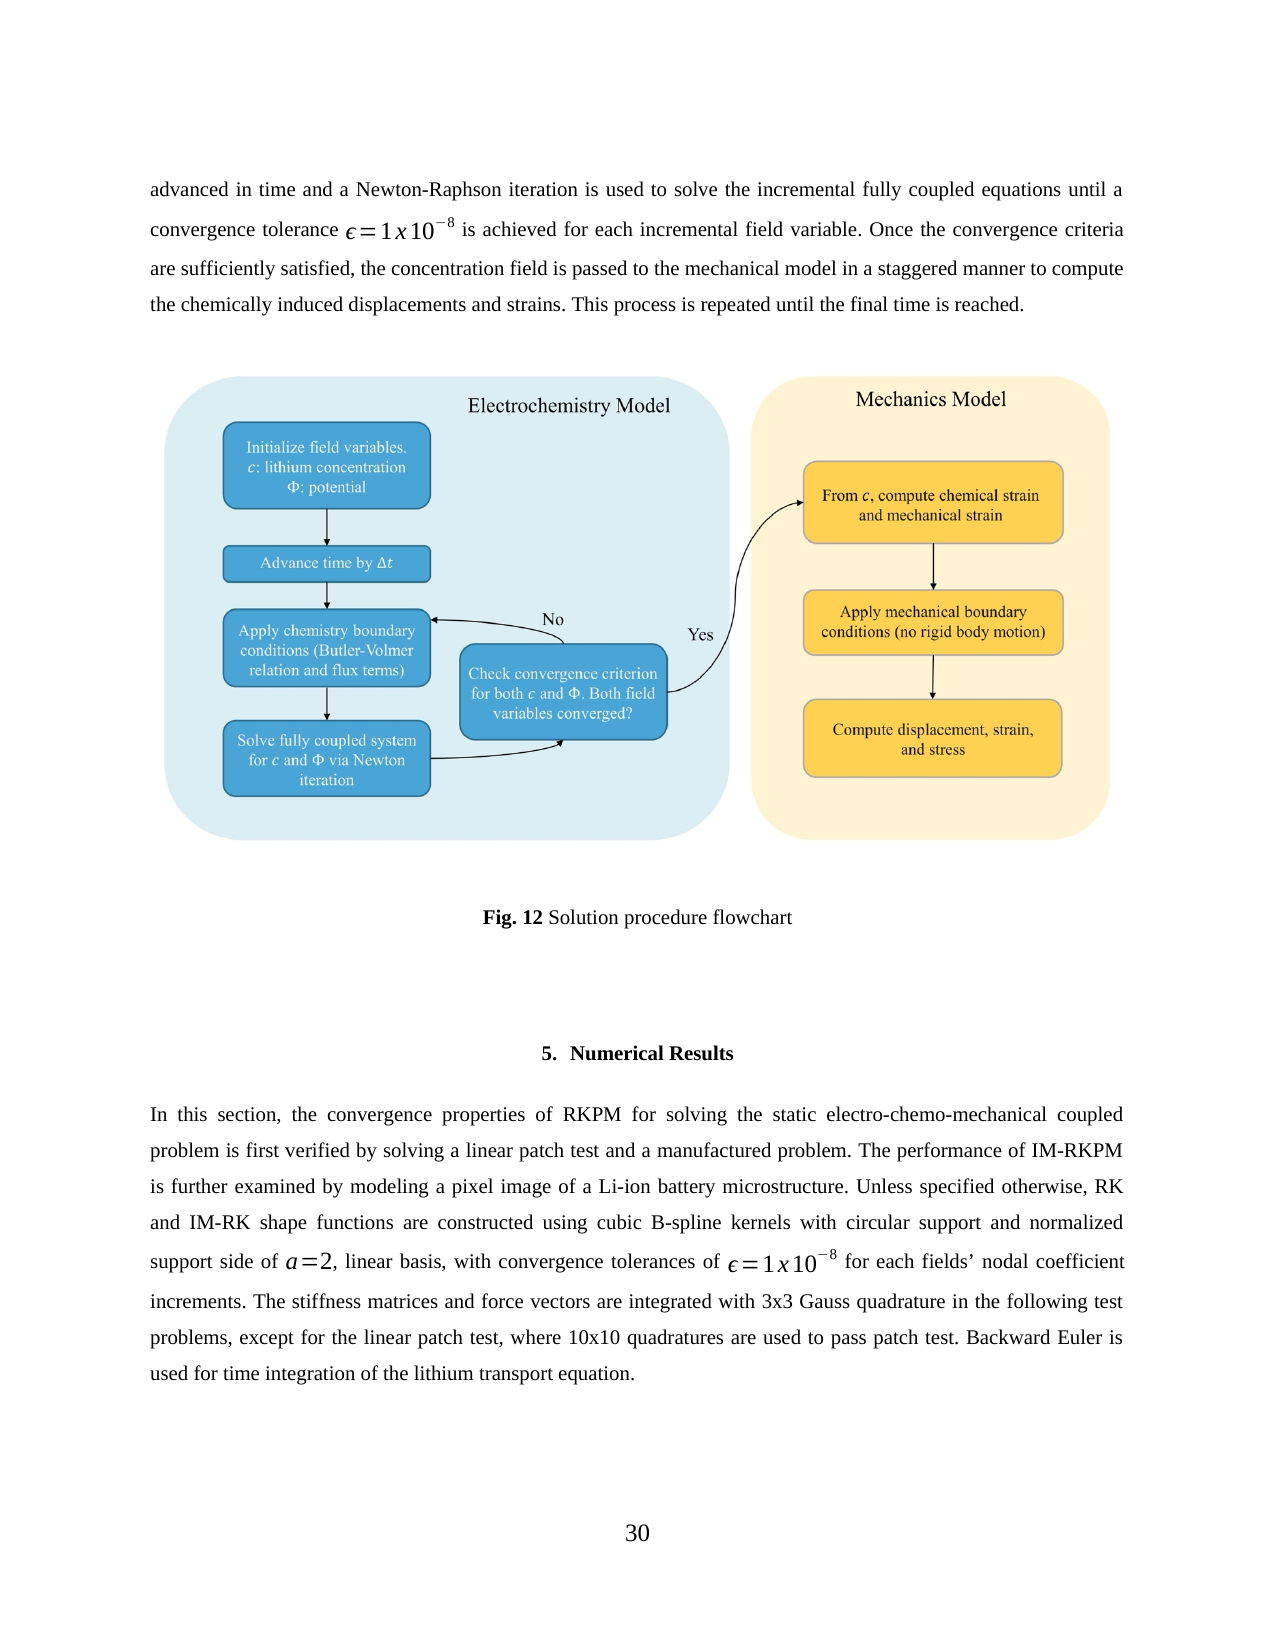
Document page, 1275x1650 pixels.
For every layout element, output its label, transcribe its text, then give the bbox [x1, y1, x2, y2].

subtitle Numerical Results [150, 1041, 1125, 1065]
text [150, 177, 1125, 316]
picture [150, 365, 1125, 853]
text Fig. 12 Solution procedure flowchart [150, 904, 1125, 929]
text In this section, the convergence properties of RKPM for solving the static electro-chemo-mechanical coupled problem is first verified by solving a linear patch test and a manufactured problem. The performance of IM-RKPM is further examined by modeling a pixel image of a Li-ion battery microstructure. Unless specified otherwise, RK and IM-RK shape functions are constructed using cubic B-spline kernels with circular support and normalized support side of , linear basis, with convergence tolerances of for each fields’ nodal coefficient increments. The stiffness matrices and force vectors are integrated with 3x3 Gauss quadrature in the following test problems, except for the linear patch test, where 10x10 quadratures are used to pass patch test. Backward Euler is used for time integration of the lithium transport equation. [150, 1102, 1125, 1385]
